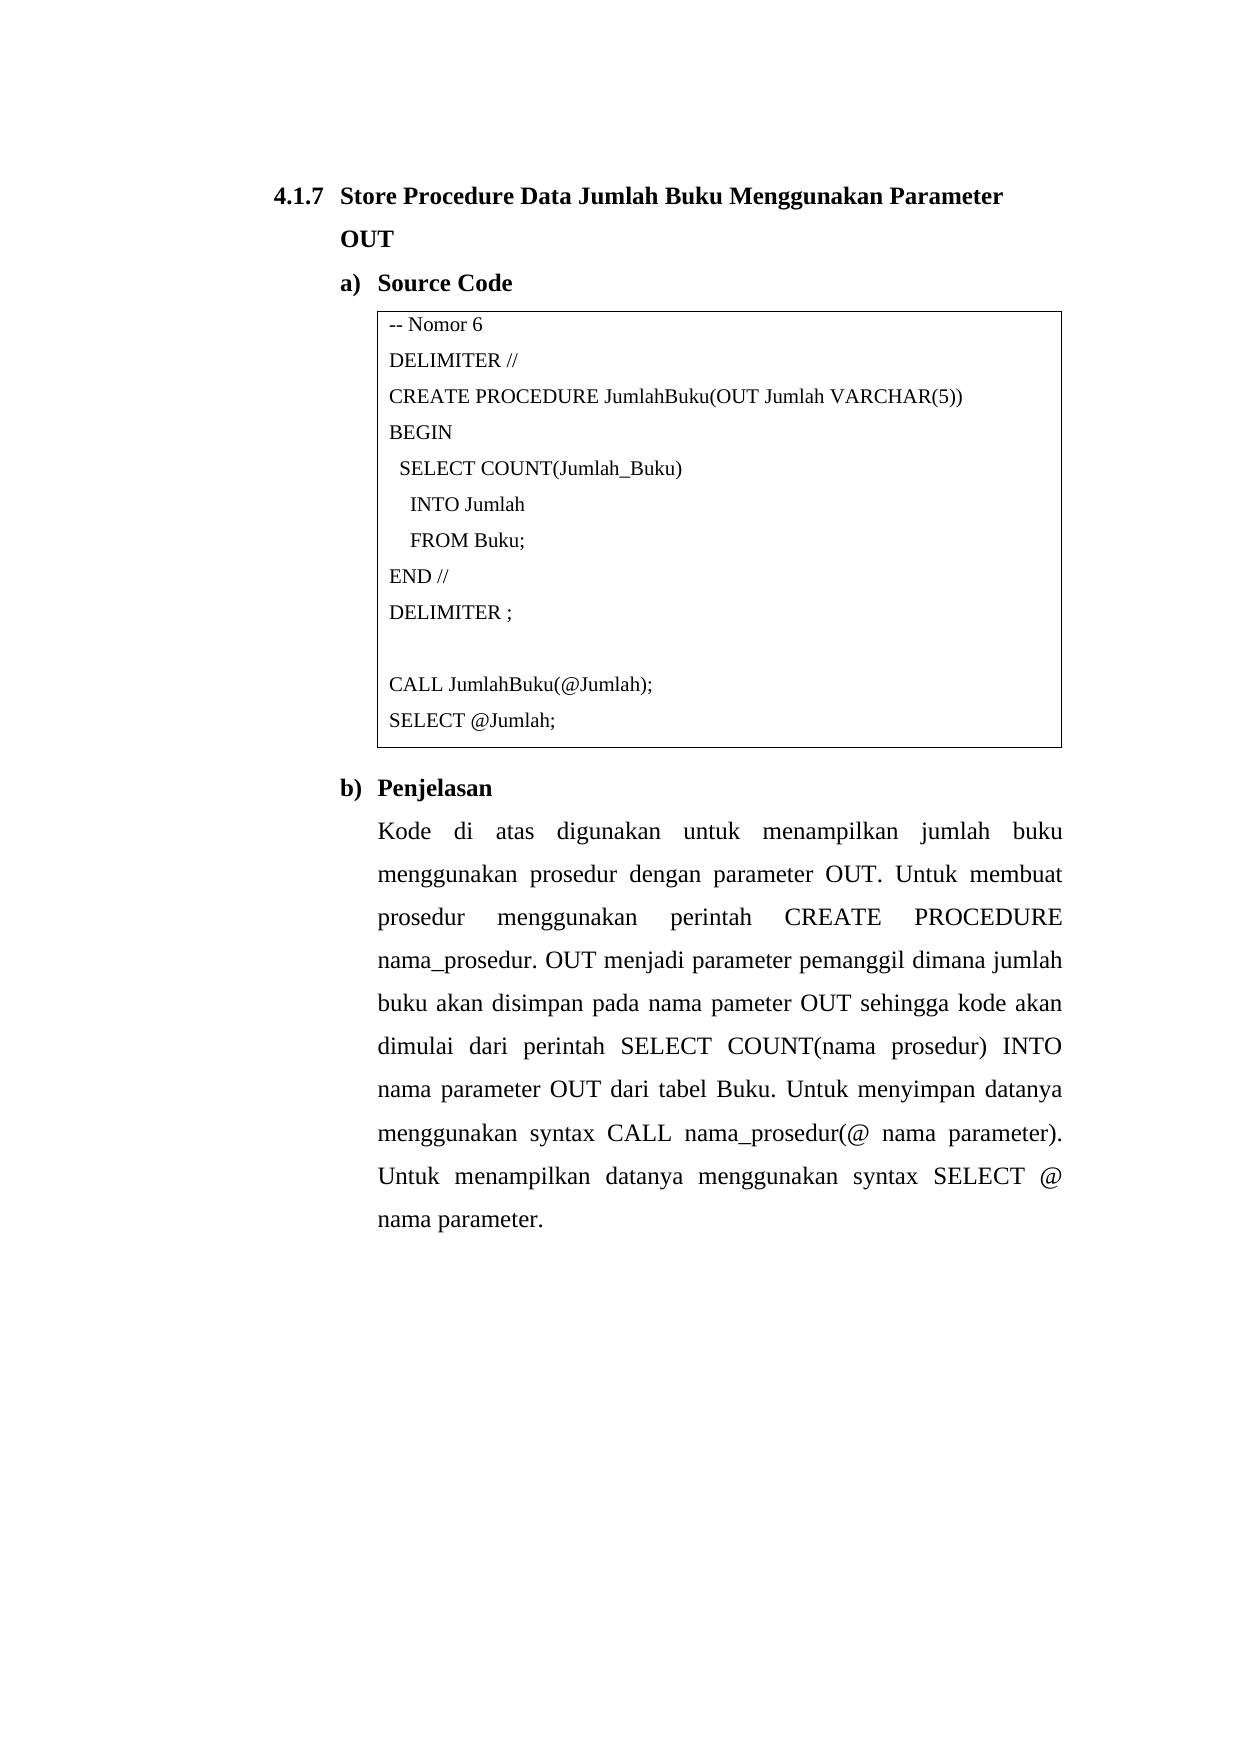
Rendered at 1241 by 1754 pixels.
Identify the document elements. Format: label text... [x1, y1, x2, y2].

table_header -- Nomor 6 DELIMITER // CREATE PROCEDURE JumlahBuku(OUT Jumlah VARCHAR(5)) BEGIN SELECT COUNT(Jumlah_Buku) INTO Jumlah FROM Buku; END // DELIMITER ; CALL JumlahBuku(@Jumlah); SELECT @Jumlah; [378, 312, 1061, 747]
subtitle Store Procedure Data Jumlah Buku Menggunakan Parameter OUT [274, 181, 1063, 253]
list Source Code [340, 268, 1063, 296]
text Kode di atas digunakan untuk menampilkan jumlah buku menggunakan prosedur dengan parameter OUT. Untuk membuat prosedur menggunakan perintah CREATE PROCEDURE nama_prosedur. OUT menjadi parameter pemanggil dimana jumlah buku akan disimpan pada nama pameter OUT sehingga kode akan dimulai dari perintah SELECT COUNT(nama prosedur) INTO nama parameter OUT dari tabel Buku. Untuk menyimpan datanya menggunakan syntax CALL nama_prosedur(@ nama parameter). Untuk menampilkan datanya menggunakan syntax SELECT @ nama parameter. [377, 816, 1063, 1233]
list Penjelasan [340, 773, 1063, 801]
